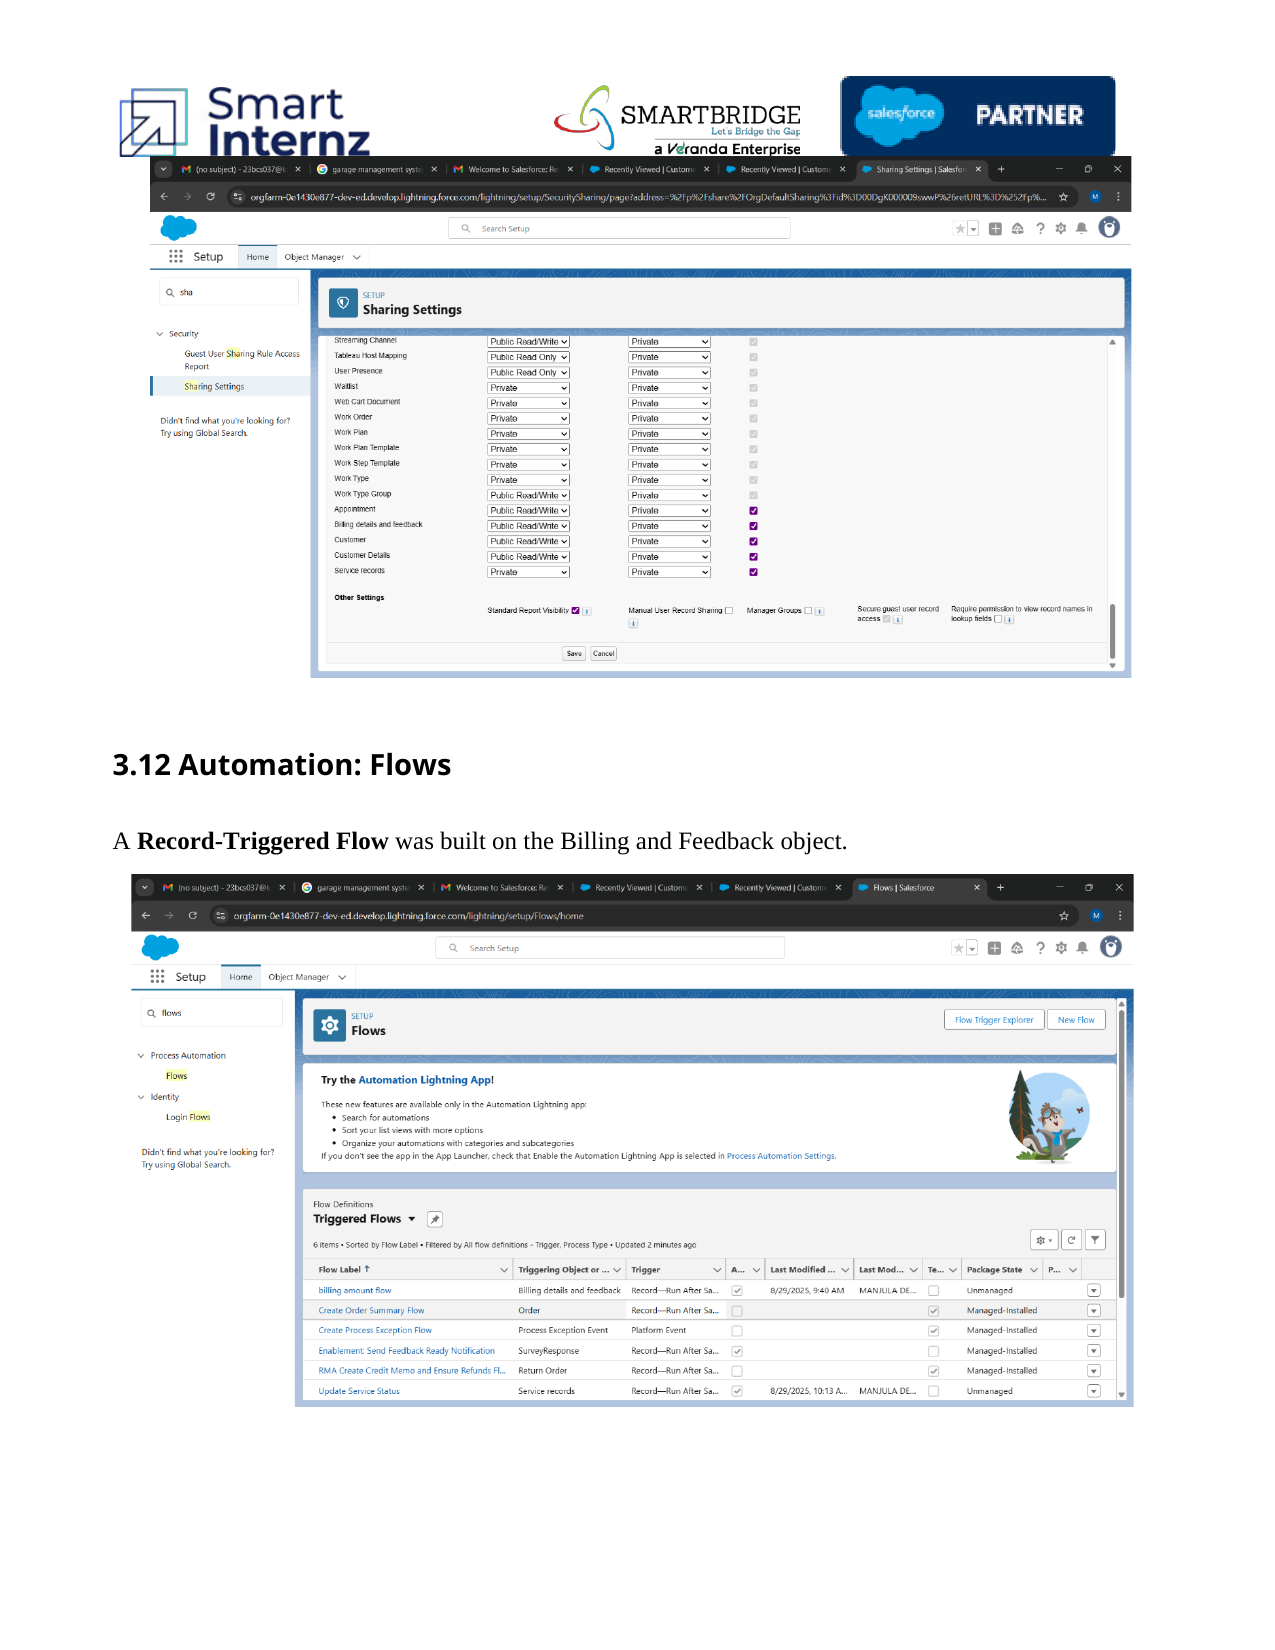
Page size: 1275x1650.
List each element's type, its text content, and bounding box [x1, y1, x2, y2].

text A Record-Triggered Flow was built on the Billing and Feedback object. [112, 826, 1200, 855]
picture [112, 76, 1132, 678]
picture [131, 874, 1134, 1407]
text 3.12 Automation: Flows [112, 744, 1200, 784]
